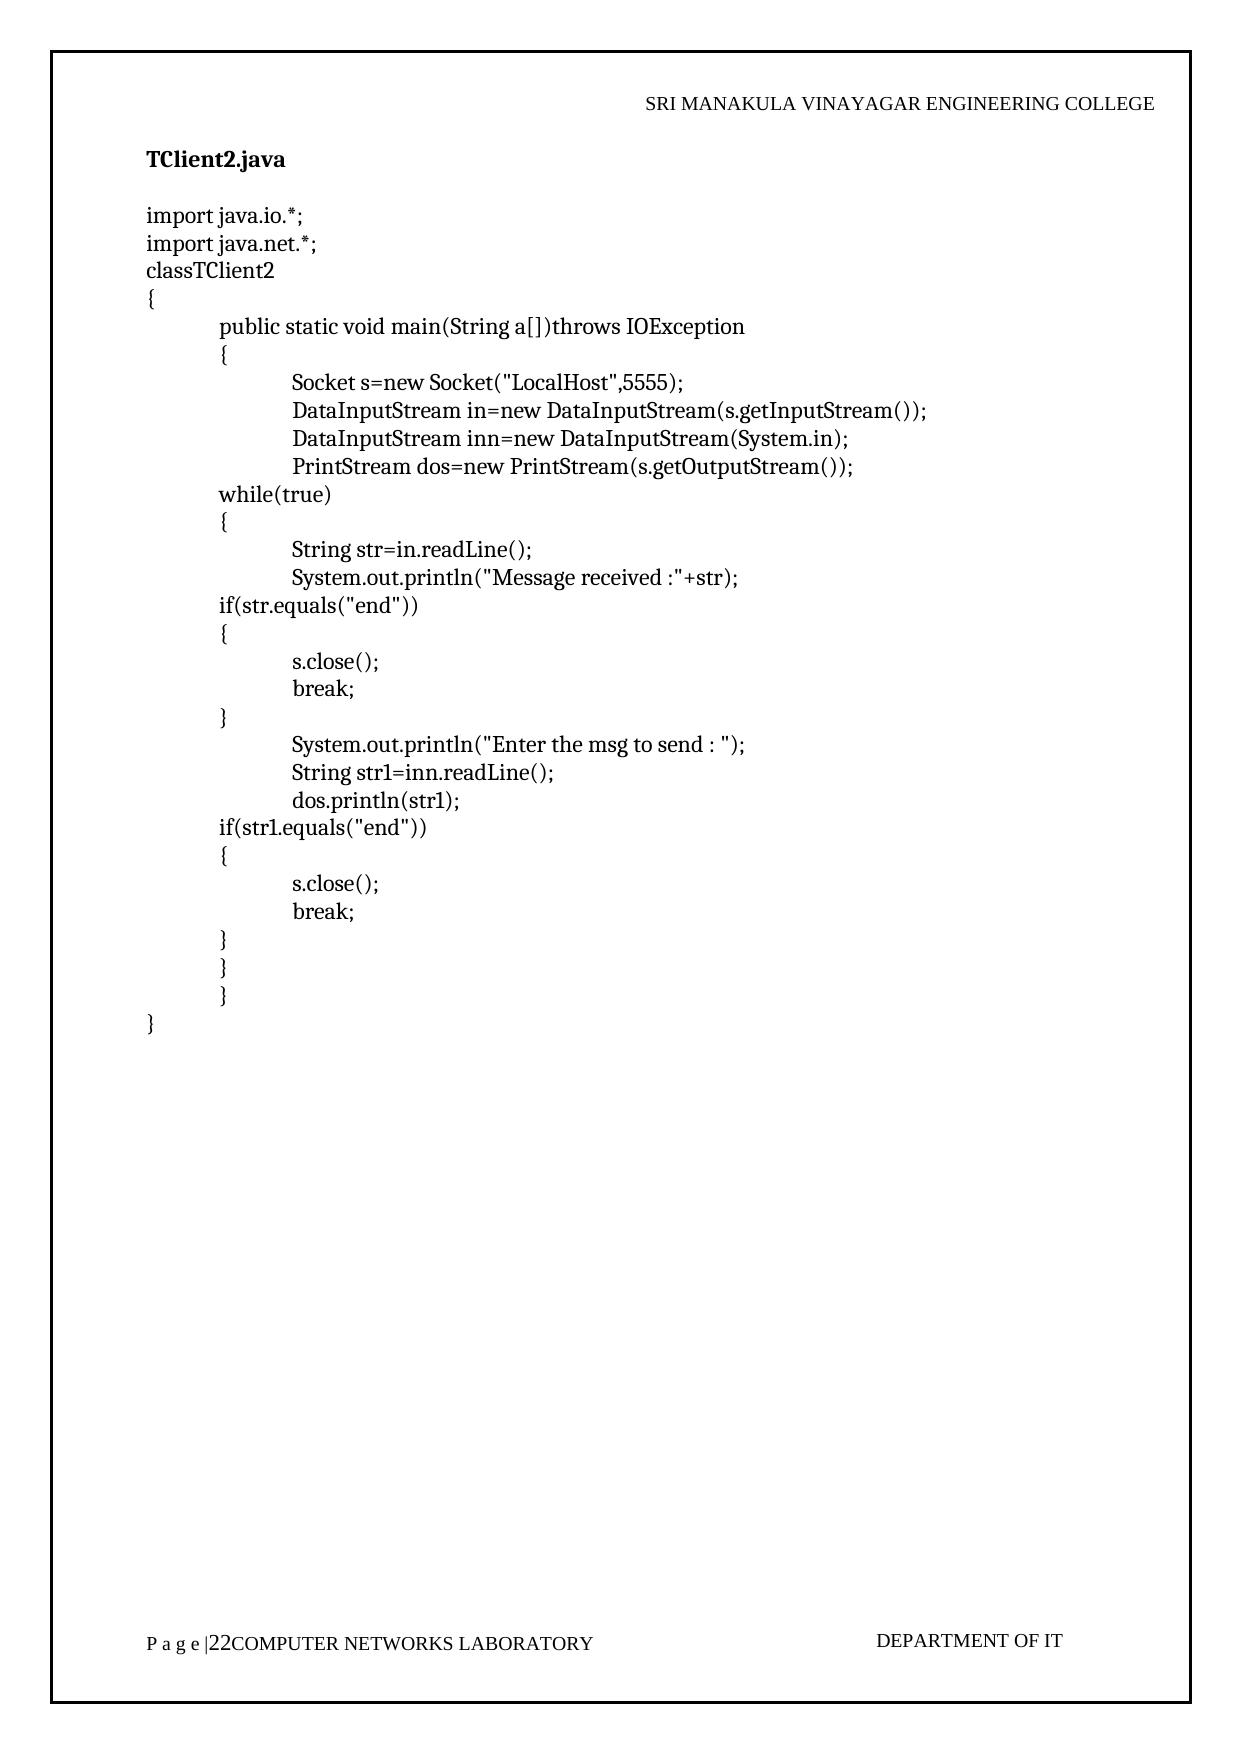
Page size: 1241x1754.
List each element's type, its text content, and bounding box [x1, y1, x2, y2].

text Socket s=new Socket("LocalHost",5555); [292, 369, 1189, 397]
text } [219, 982, 1189, 1009]
text s.close(); break; [292, 870, 381, 926]
text while(true) [219, 480, 1189, 508]
text String str=in.readLine(); System.out.println("Message received :"+str); [292, 536, 755, 592]
text if(str1.equals("end")) [219, 814, 1189, 842]
text System.out.println("Enter the msg to send : "); String str1=inn.readLine(); [292, 731, 755, 786]
text } [219, 703, 1189, 730]
text } [219, 926, 1189, 953]
text } [146, 1010, 1189, 1037]
text DataInputStream in=new DataInputStream(s.getInputStream()); DataInputStream inn=new DataInputStream(System.in); PrintStream dos=new PrintStream(s.getOutputStream()); [292, 397, 943, 480]
text if(str.equals("end")) [219, 592, 1189, 619]
text { [219, 508, 1189, 536]
text { [219, 842, 1189, 870]
text dos.println(str1); [292, 786, 1189, 814]
text import java.io.*; import java.net.*; classTClient2 [146, 202, 349, 285]
text } [219, 954, 1189, 981]
text public static void main(String a[])throws IOException [219, 313, 1189, 340]
subtitle TClient2.java [146, 146, 1189, 174]
text { [219, 619, 1189, 647]
text s.close(); break; [292, 647, 381, 703]
text { [219, 341, 1189, 368]
text { [146, 285, 1189, 312]
